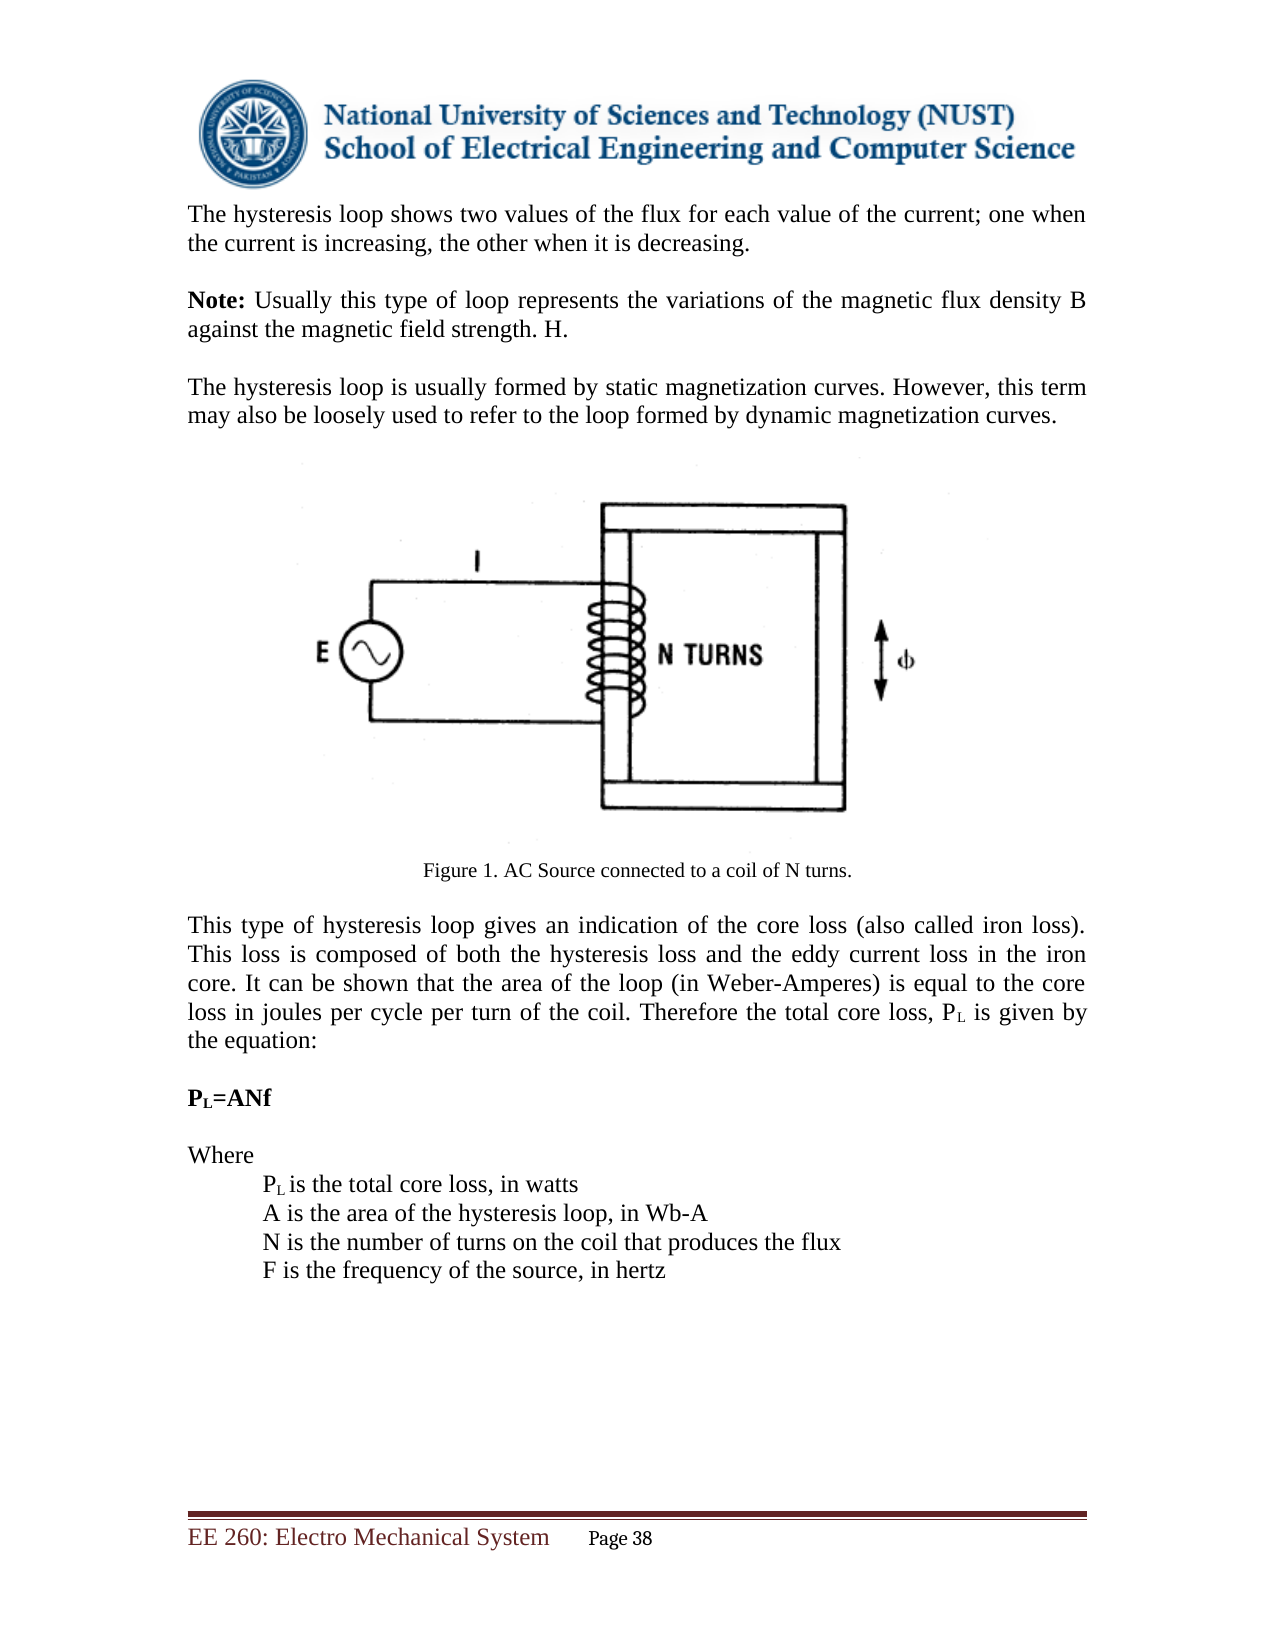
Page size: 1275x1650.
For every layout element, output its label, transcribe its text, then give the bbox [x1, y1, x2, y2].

picture [187, 75, 1088, 199]
text Where [187, 1141, 1087, 1169]
text The hysteresis loop is usually formed by static magnetization curves. However, this term may also be loosely used to refer to the loop formed by dynamic magnetization curves. [187, 372, 1087, 429]
text Note: Usually this type of loop represents the variations of the magnetic flux density B against the magnetic field strength. H. [187, 285, 1087, 343]
picture [286, 457, 989, 858]
text N is the number of turns on the coil that produces the flux [187, 1227, 1087, 1256]
text PL=ANf [187, 1083, 1087, 1112]
text Figure 1. AC Source connected to a coil of N turns. [187, 858, 1087, 882]
text PL is the total core loss, in watts [187, 1169, 1087, 1198]
text This type of hysteresis loop gives an indication of the core loss (also called iron loss). This loss is composed of both the hysteresis loss and the eddy current loss in the iron core. It can be shown that the area of the loop (in Weber-Amperes) is equal to the core loss in joules per cycle per turn of the coil. Therefore the total core loss, PL is given by the equation: [187, 911, 1087, 1054]
text A is the area of the hysteresis loop, in Wb-A [187, 1198, 1087, 1227]
text F is the frequency of the source, in hertz [187, 1256, 1087, 1284]
text The hysteresis loop shows two values of the flux for each value of the current; one when the current is increasing, the other when it is decreasing. [187, 199, 1087, 257]
